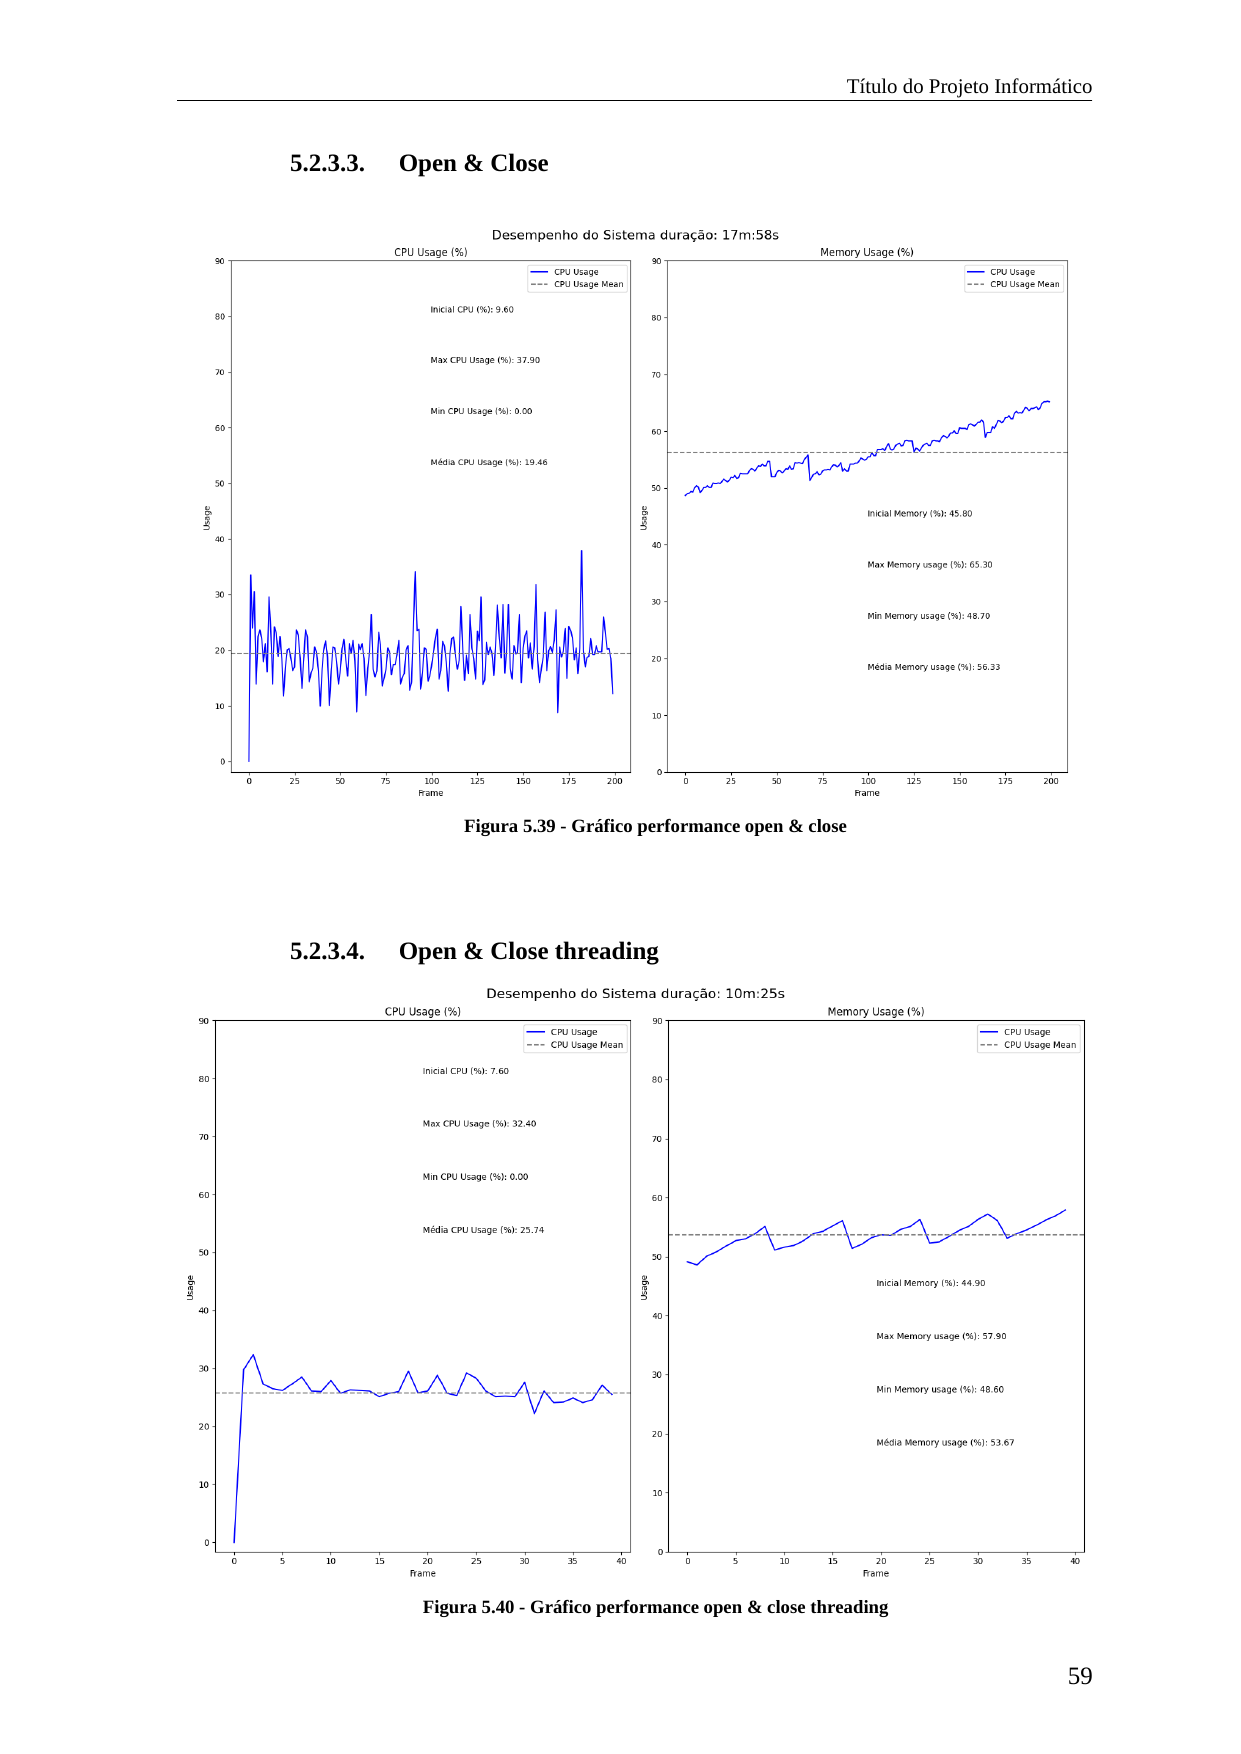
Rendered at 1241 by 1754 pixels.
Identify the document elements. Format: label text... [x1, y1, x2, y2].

subtitle Open & Close [290, 148, 1092, 176]
subtitle Open & Close threading [290, 936, 1092, 965]
picture [177, 976, 1093, 1587]
picture [194, 218, 1076, 806]
